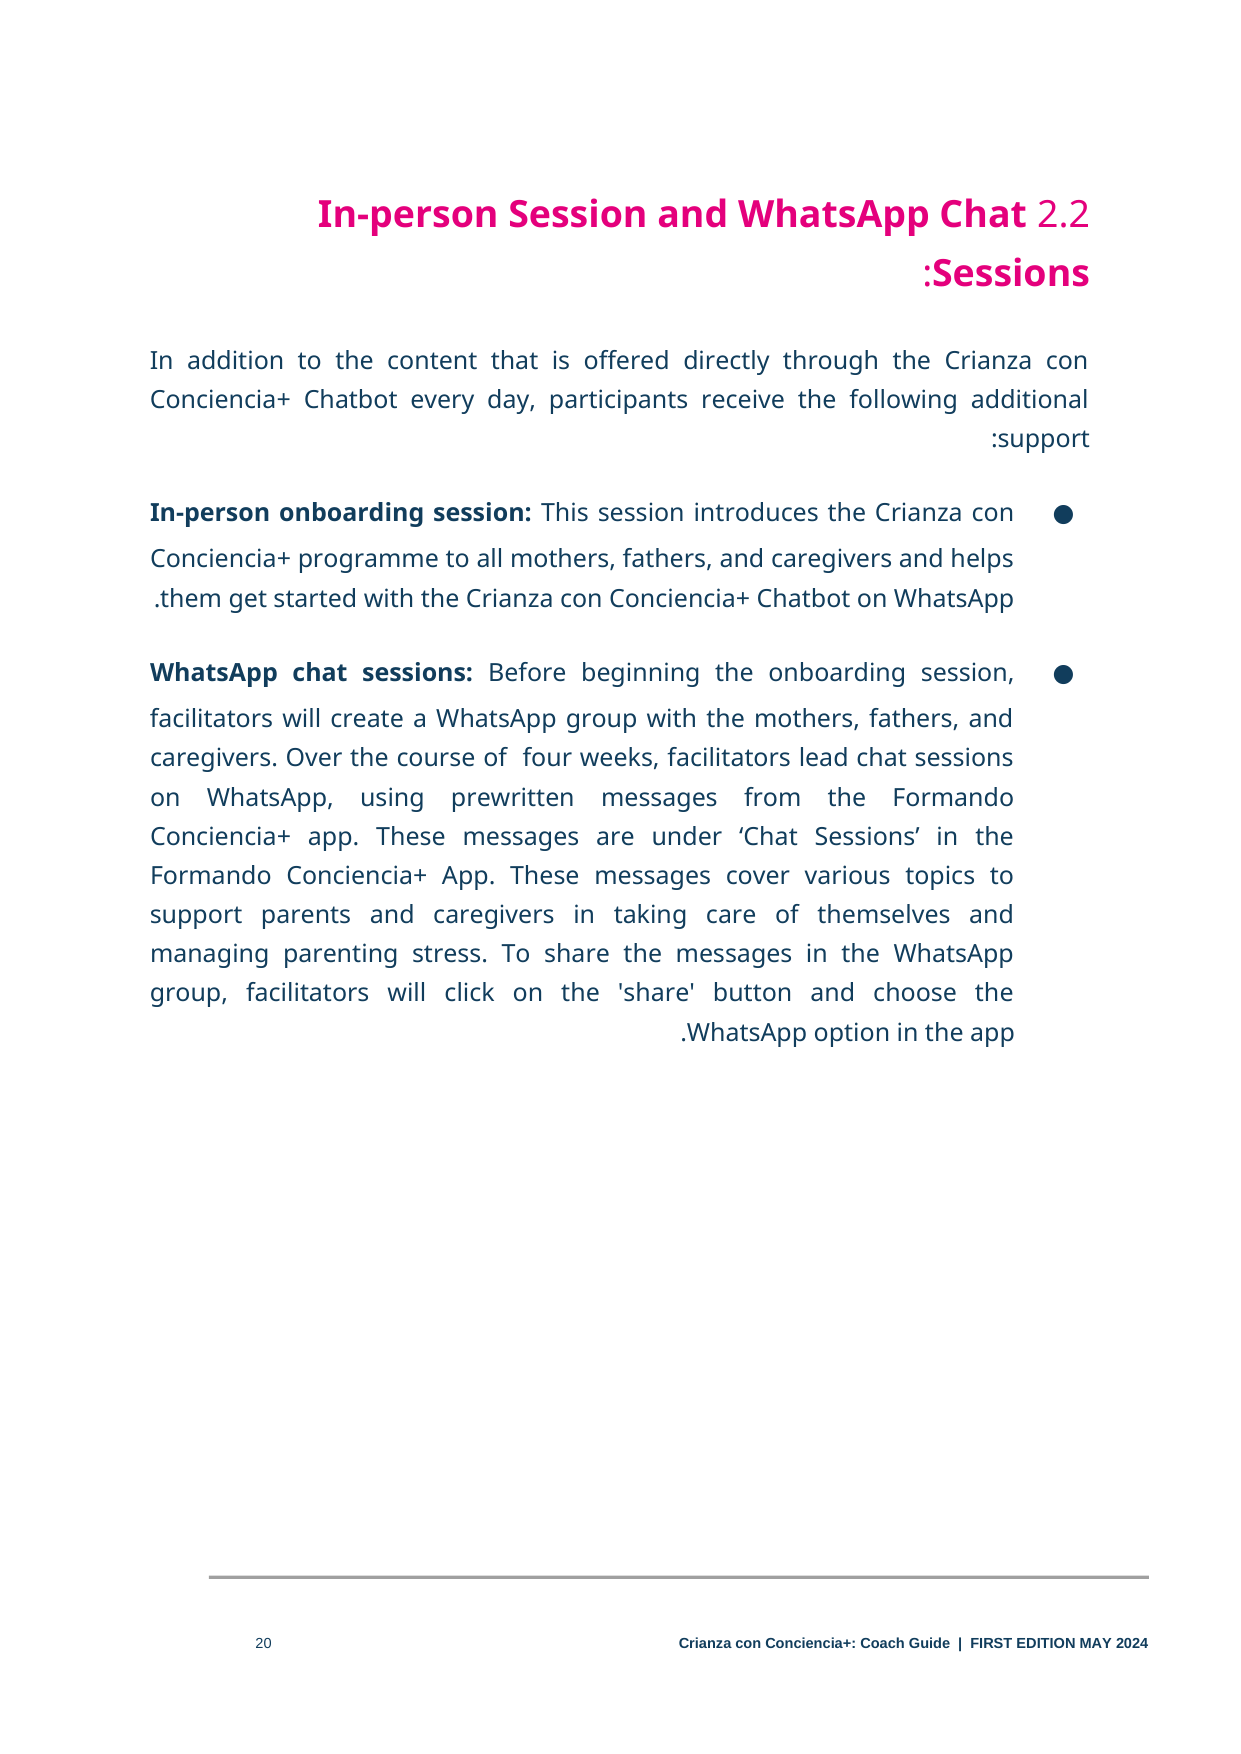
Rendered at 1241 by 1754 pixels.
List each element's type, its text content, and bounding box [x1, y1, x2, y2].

list In-person onboarding session: This session introduces the Crianza con Conciencia+ programme to all mothers, fathers, and caregivers and helps them get started with the Crianza con Conciencia+ Chatbot on WhatsApp. [150, 485, 1053, 614]
text In addition to the content that is offered directly through the Crianza con Conciencia+ Chatbot every day, participants receive the following additional support: [150, 342, 1090, 455]
list WhatsApp chat sessions: Before beginning the onboarding session, facilitators will create a WhatsApp group with the mothers, fathers, and caregivers. Over the course of four weeks, facilitators lead chat sessions on WhatsApp, using prewritten messages from the Formando Conciencia+ app. These messages are under ‘Chat Sessions’ in the Formando Conciencia+ App. These messages cover various topics to support parents and caregivers in taking care of themselves and managing parenting stress. To share the messages in the WhatsApp group, facilitators will click on the 'share' button and choose the WhatsApp option in the app. [150, 644, 1053, 1048]
subtitle 2.2 In-person Session and WhatsApp Chat Sessions: [150, 187, 1090, 297]
